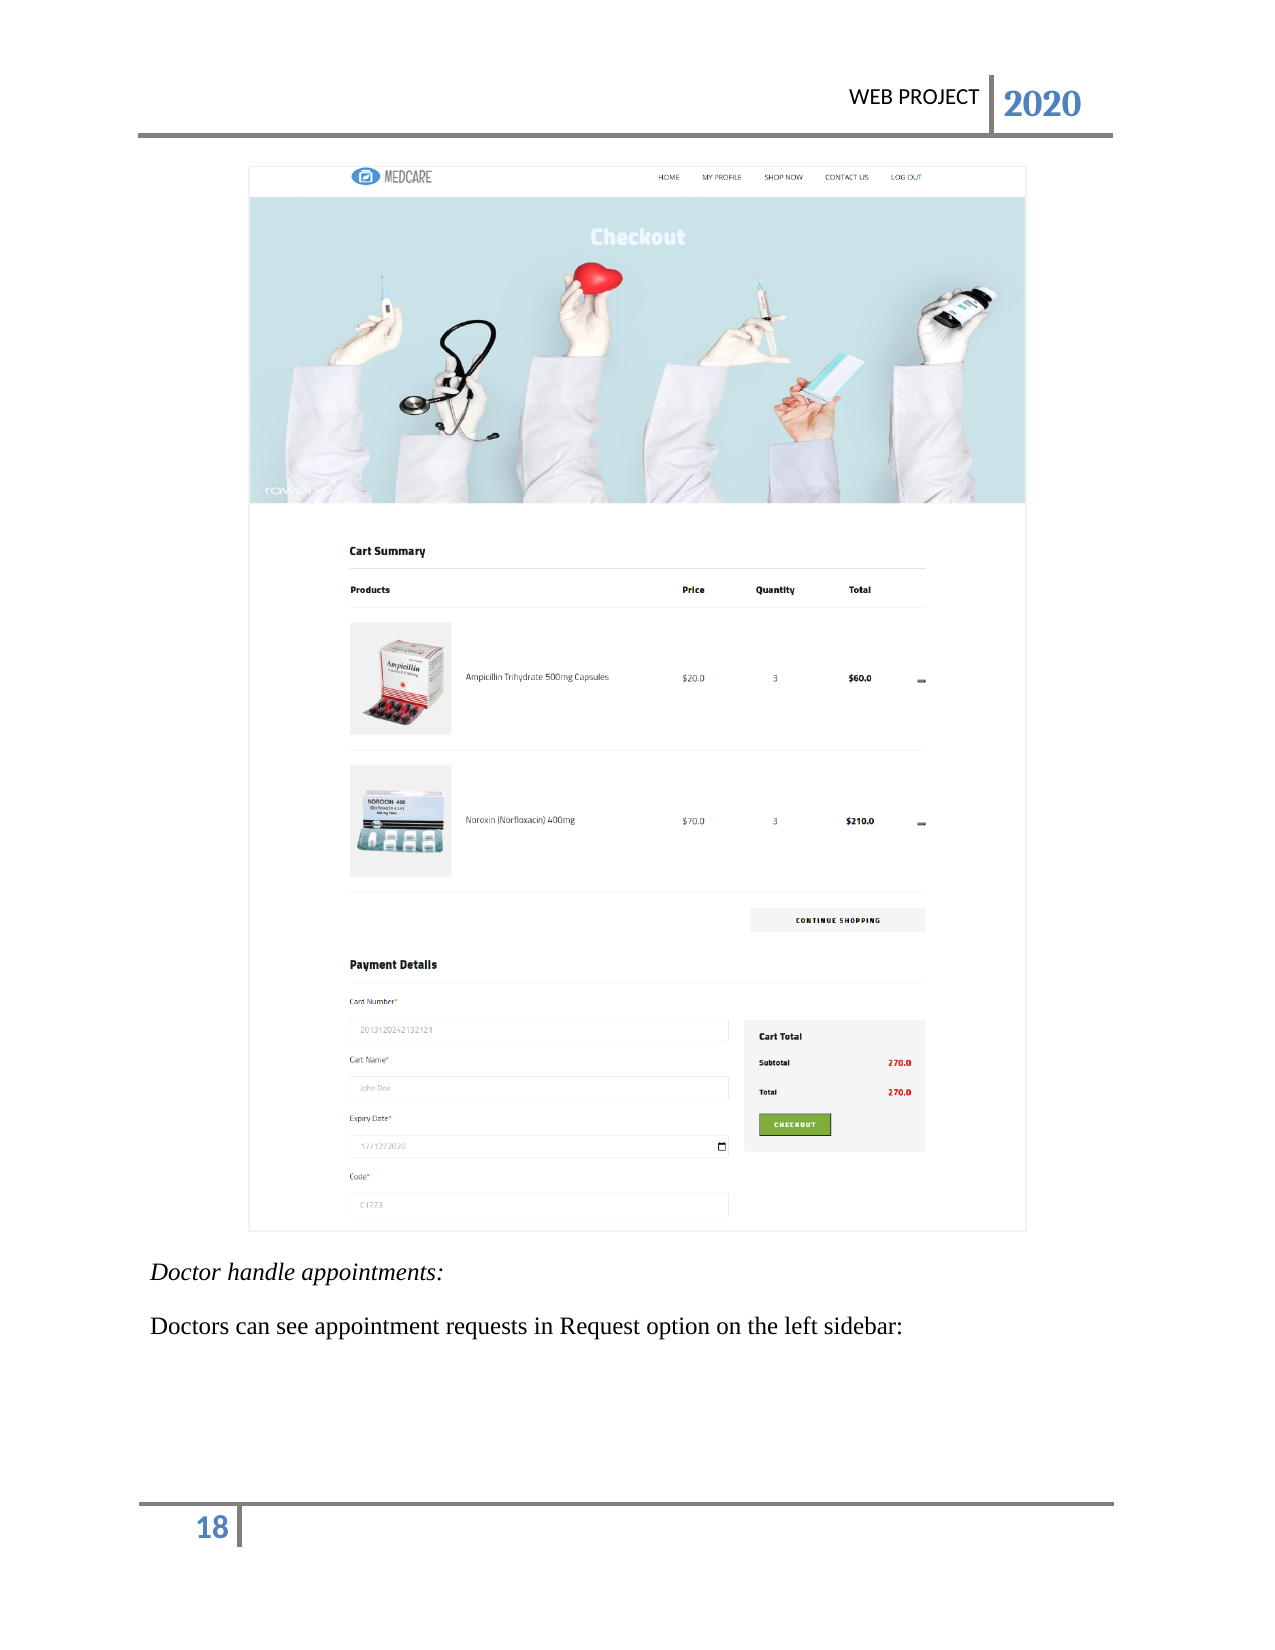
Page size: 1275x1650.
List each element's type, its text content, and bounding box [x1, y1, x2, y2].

picture [250, 167, 1025, 1230]
text Doctors can see appointment requests in Request option on the left sidebar: [150, 1311, 1125, 1339]
text Doctor handle appointments: [150, 1257, 1125, 1286]
